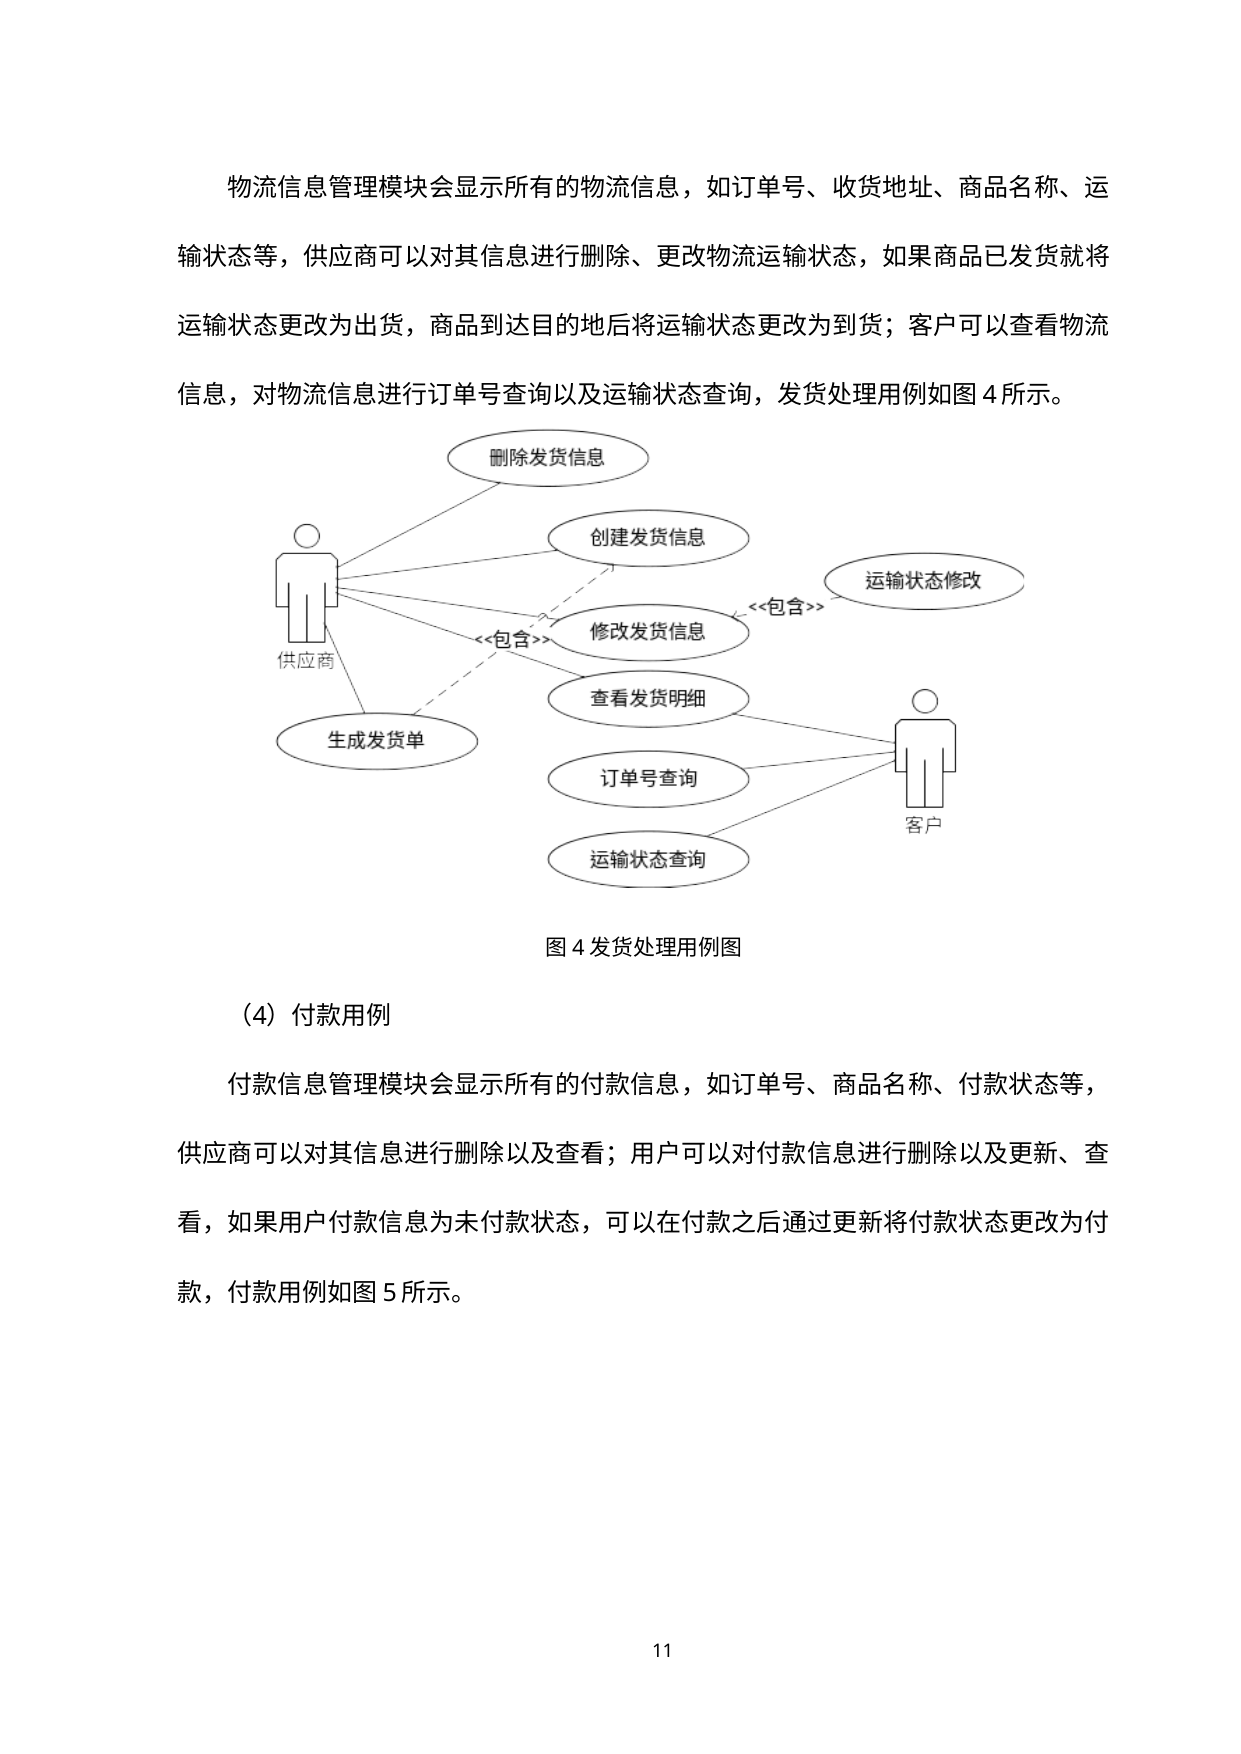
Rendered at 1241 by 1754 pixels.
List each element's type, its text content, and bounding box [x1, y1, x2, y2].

text 物流信息管理模块会显示所有的物流信息，如订单号、收货地址、商品名称、运输状态等，供应商可以对其信息进行删除、更改物流运输状态，如果商品已发货就将运输状态更改为出货，商品到达目的地后将运输状态更改为到货；客户可以查看物流信息，对物流信息进行订单号查询以及运输状态查询，发货处理用例如图4所示。 [177, 151, 1110, 427]
text （4）付款用例 [177, 979, 1110, 1048]
text 图 4 发货处理用例图 [177, 928, 1110, 963]
text 付款信息管理模块会显示所有的付款信息，如订单号、商品名称、付款状态等，供应商可以对其信息进行删除以及查看；用户可以对付款信息进行删除以及更新、查看，如果用户付款信息为未付款状态，可以在付款之后通过更新将付款状态更改为付款，付款用例如图5所示。 [177, 1048, 1110, 1325]
